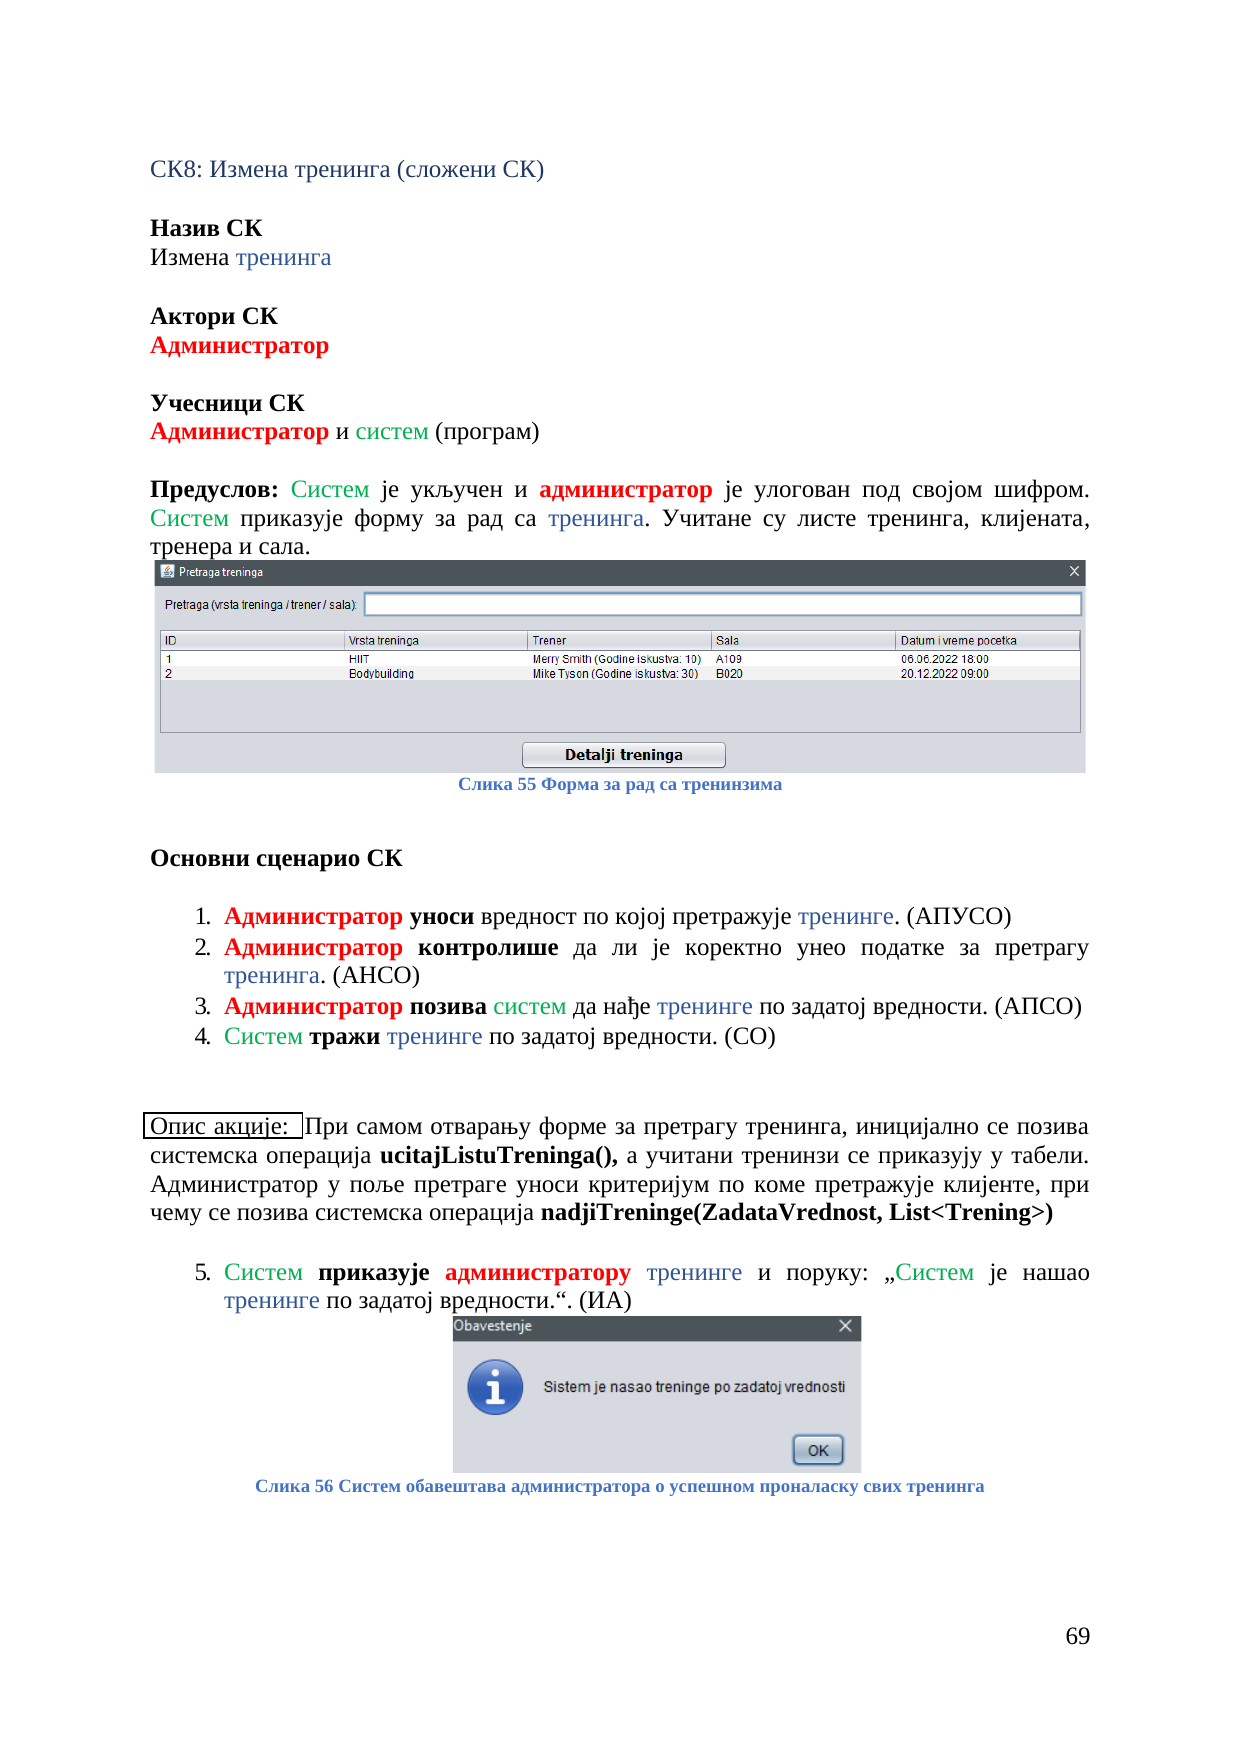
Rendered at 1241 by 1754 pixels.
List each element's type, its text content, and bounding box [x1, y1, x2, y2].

text Опис акције: При самом отварању форме за претрагу тренинга, иницијално се позива системска операција ucitajListuTreninga(), а учитани тренинзи се приказују у табели. Администратор у поље претраге уноси критеријум по коме претражује клијенте, при чему се позива системска операција nadjiTreninge(ZadataVrednost, List<Trening>) [150, 1111, 1090, 1226]
picture [452, 1316, 862, 1473]
text Слика 56 Систем обавештава администратора о успешном проналаску свих тренинга [150, 1475, 1090, 1496]
text Актори СК [150, 301, 1090, 330]
list Систем тражи тренинге по задатој вредности. (СО) [194, 1021, 1090, 1050]
list Систем приказује администратору тренинге и поруку: „Систем је нашао тренинге по задатој вредности.“. (ИА) [194, 1257, 1090, 1314]
text Администратор и систем (програм) [150, 416, 1090, 445]
text Основни сценарио СК [150, 843, 1090, 872]
text Назив СК [150, 213, 1090, 242]
list Администратор позива систем да нађе тренинге по задатој вредности. (АПСО) [194, 991, 1090, 1019]
list Администратор контролише да ли је коректно унео податке за претрагу тренинга. (АНСО) [194, 932, 1090, 989]
text Предуслов: Систем је укључен и администратор je улогован под својом шифром. Систем приказује форму за рад са тренинга. Учитане су листе тренинга, клијената, тренера и сала. [150, 474, 1090, 560]
text Учесници СК [150, 388, 1090, 416]
subtitle СК8: Измена тренинга (сложени СК) [150, 154, 1090, 183]
text Слика 55 Форма за рад са тренинзима [150, 772, 1090, 794]
list Администратор уноси вредност по којој претражује тренинге. (АПУСО) [194, 901, 1090, 930]
text Администратор [150, 330, 1090, 359]
picture [154, 560, 1086, 773]
text Измена тренинга [150, 242, 1090, 271]
